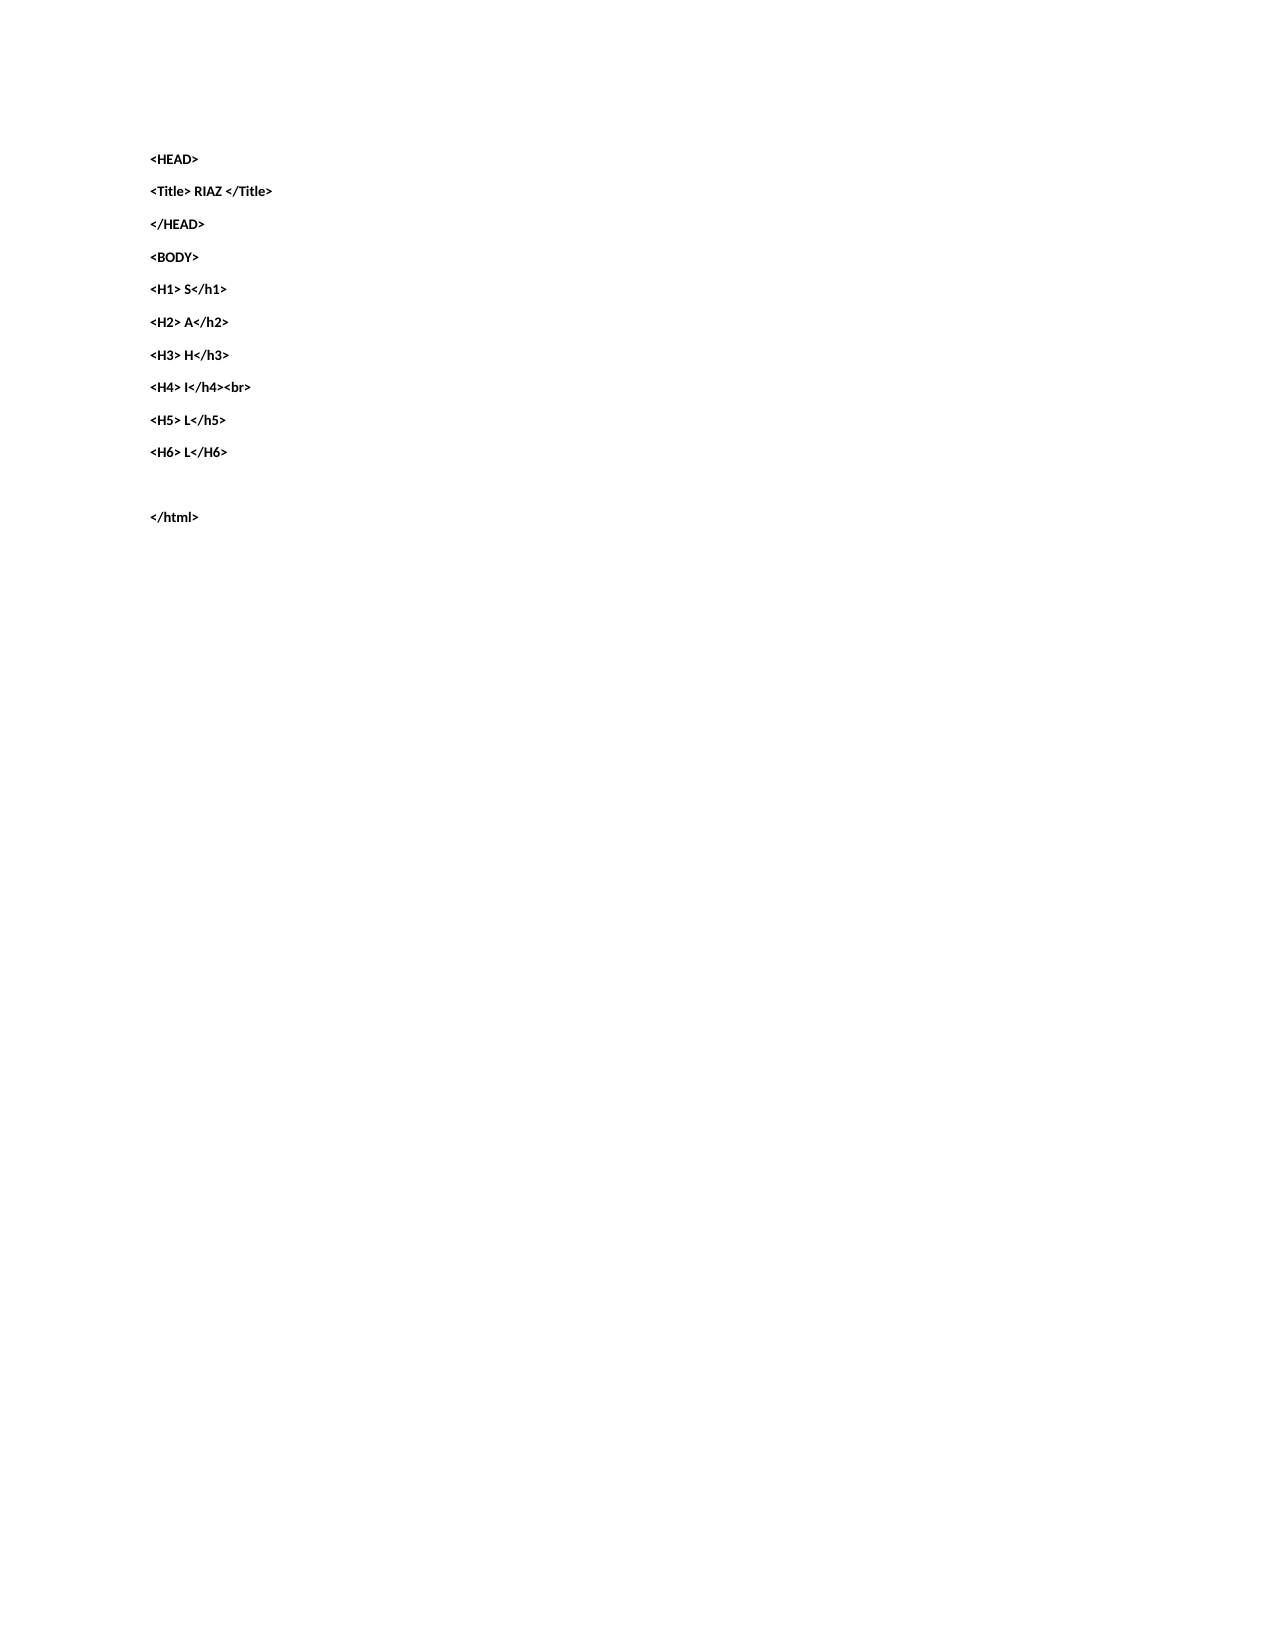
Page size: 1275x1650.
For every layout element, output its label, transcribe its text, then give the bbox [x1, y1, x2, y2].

text <HEAD> [150, 150, 1125, 181]
text <H1> S</h1> [150, 280, 1125, 311]
text <Title> RIAZ </Title> [150, 183, 1125, 213]
text <H4> I</h4><br> [150, 378, 1125, 409]
text </HEAD> [150, 215, 1125, 246]
text <BODY> [150, 248, 1125, 278]
text </html> [150, 509, 1125, 539]
text <H5> L</h5> [150, 411, 1125, 441]
text <H3> H</h3> [150, 346, 1125, 376]
text <H6> L</H6> [150, 443, 1125, 474]
text <H2> A</h2> [150, 313, 1125, 343]
